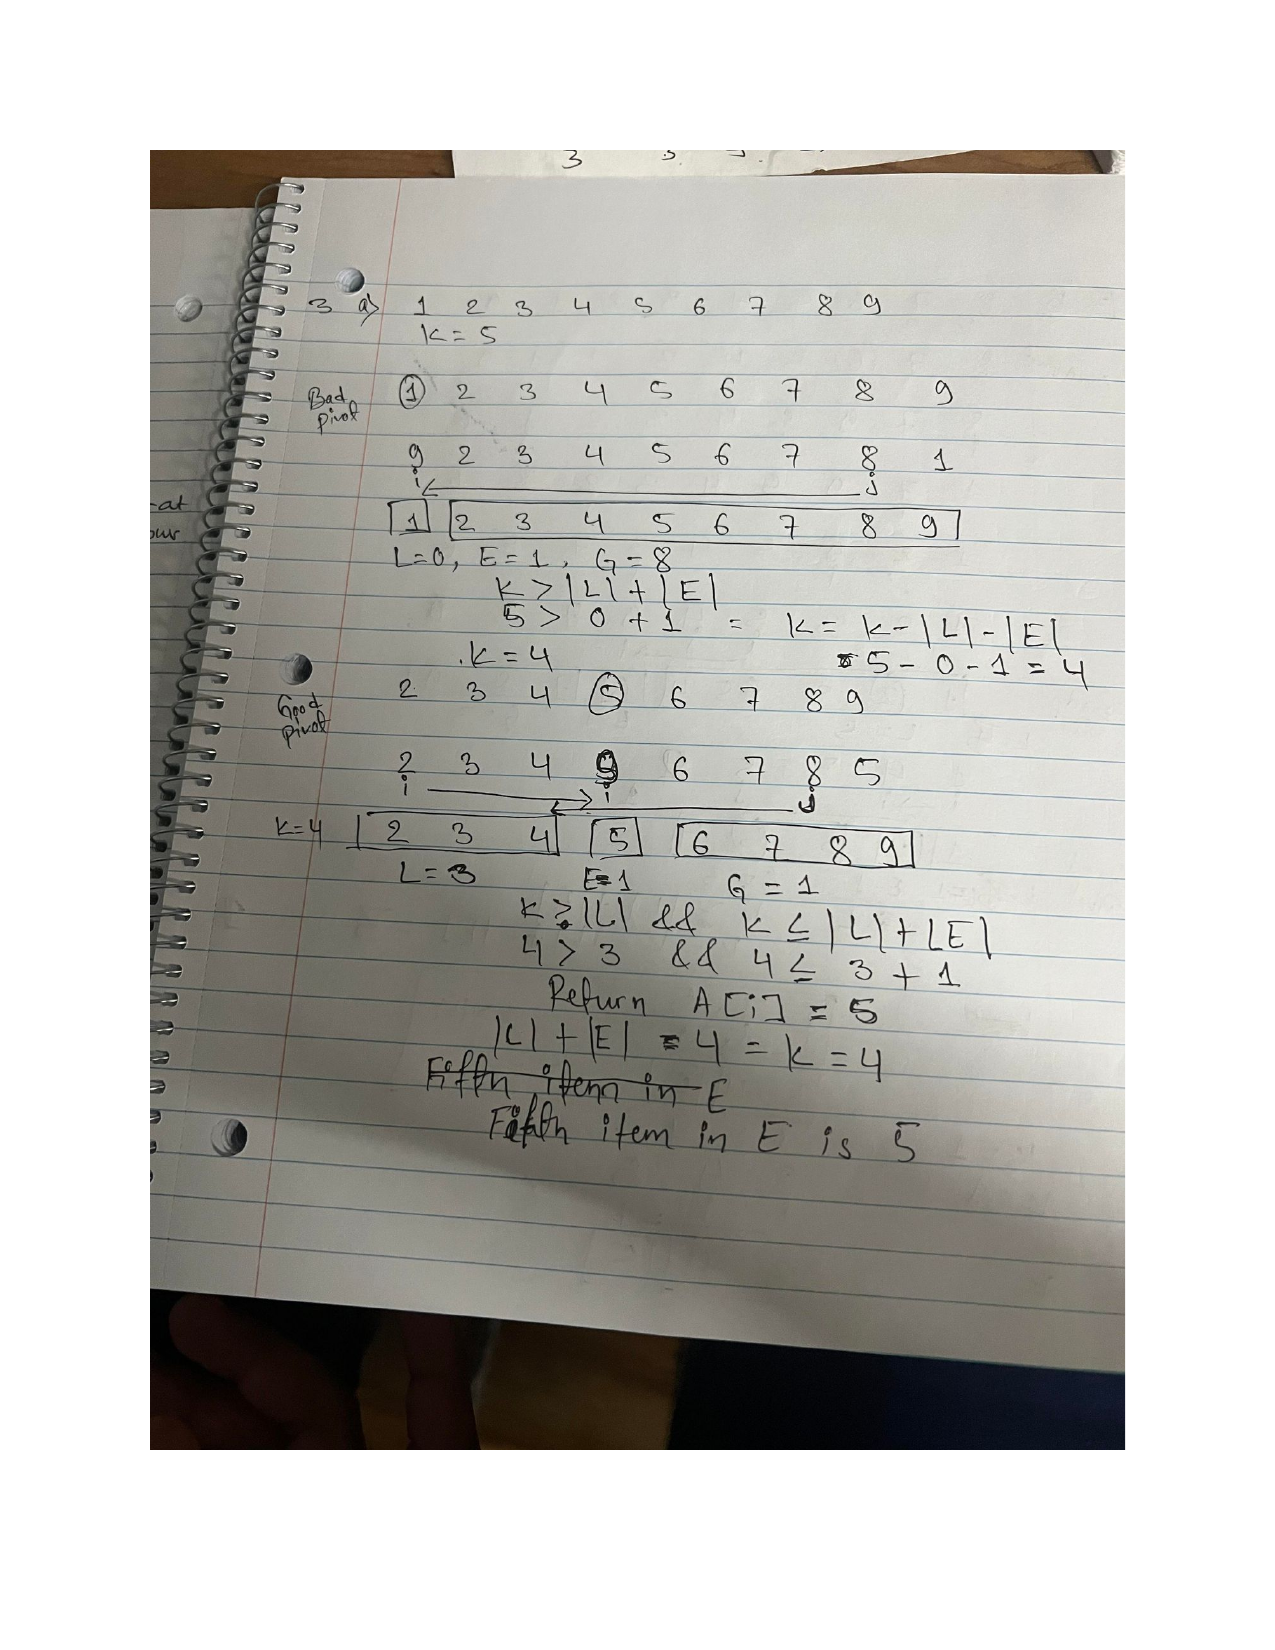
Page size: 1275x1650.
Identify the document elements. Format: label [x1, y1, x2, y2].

picture [150, 150, 1125, 1450]
